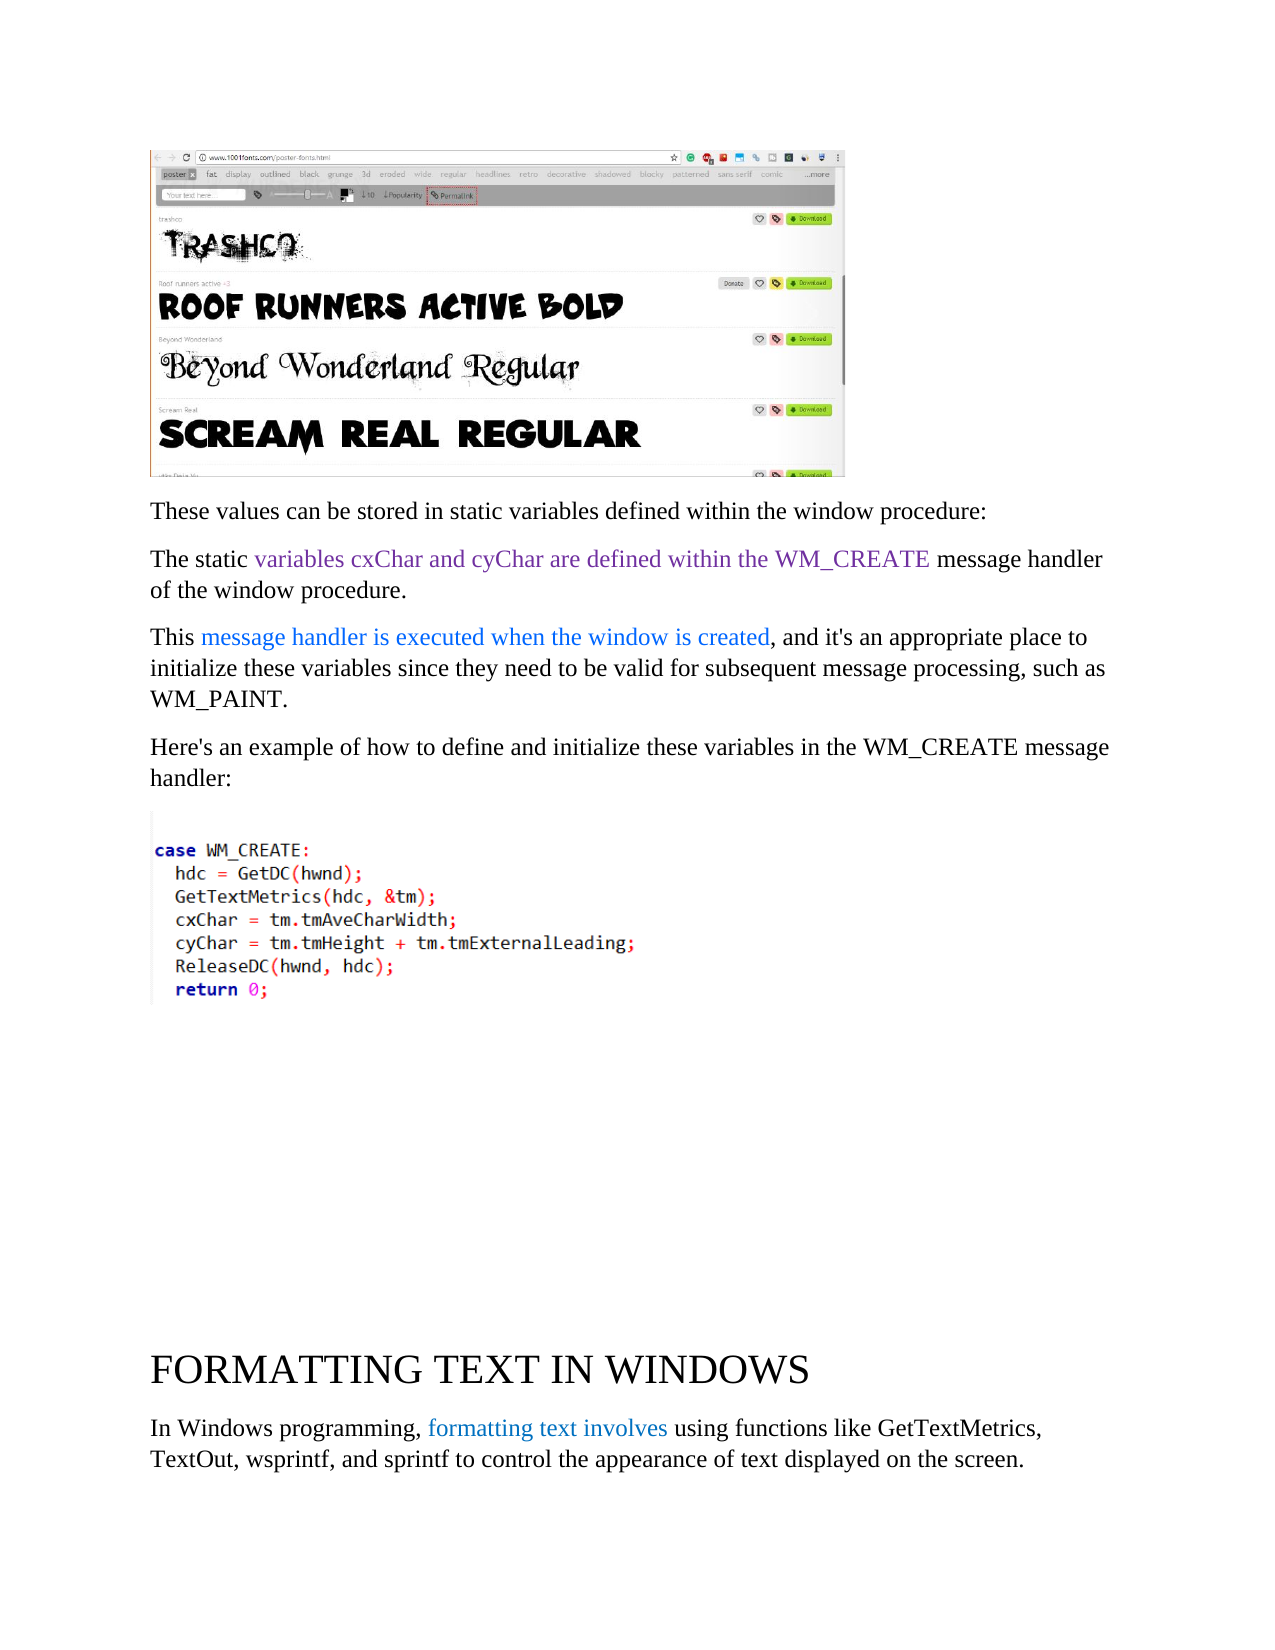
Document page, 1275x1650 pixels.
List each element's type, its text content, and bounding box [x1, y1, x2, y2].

picture [150, 150, 846, 477]
text This message handler is executed when the window is created, and it's an appropriate place to initialize these variables since they need to be valid for subsequent message processing, such as WM_PAINT. [150, 622, 1125, 713]
text The static variables cxChar and cyChar are defined within the WM_CREATE message handler of the window procedure. [150, 544, 1125, 603]
text These values can be stored in static variables defined within the window procedure: [150, 496, 1125, 525]
text In Windows programming, formatting text involves using functions like GetTextMetrics, TextOut, wsprintf, and sprintf to control the appearance of text displayed on the screen. [150, 1413, 1125, 1473]
text Here's an example of how to define and initialize these variables in the WM_CREATE message handler: [150, 732, 1125, 792]
picture [150, 811, 648, 1005]
text FORMATTING TEXT IN WINDOWS [150, 1345, 1125, 1393]
